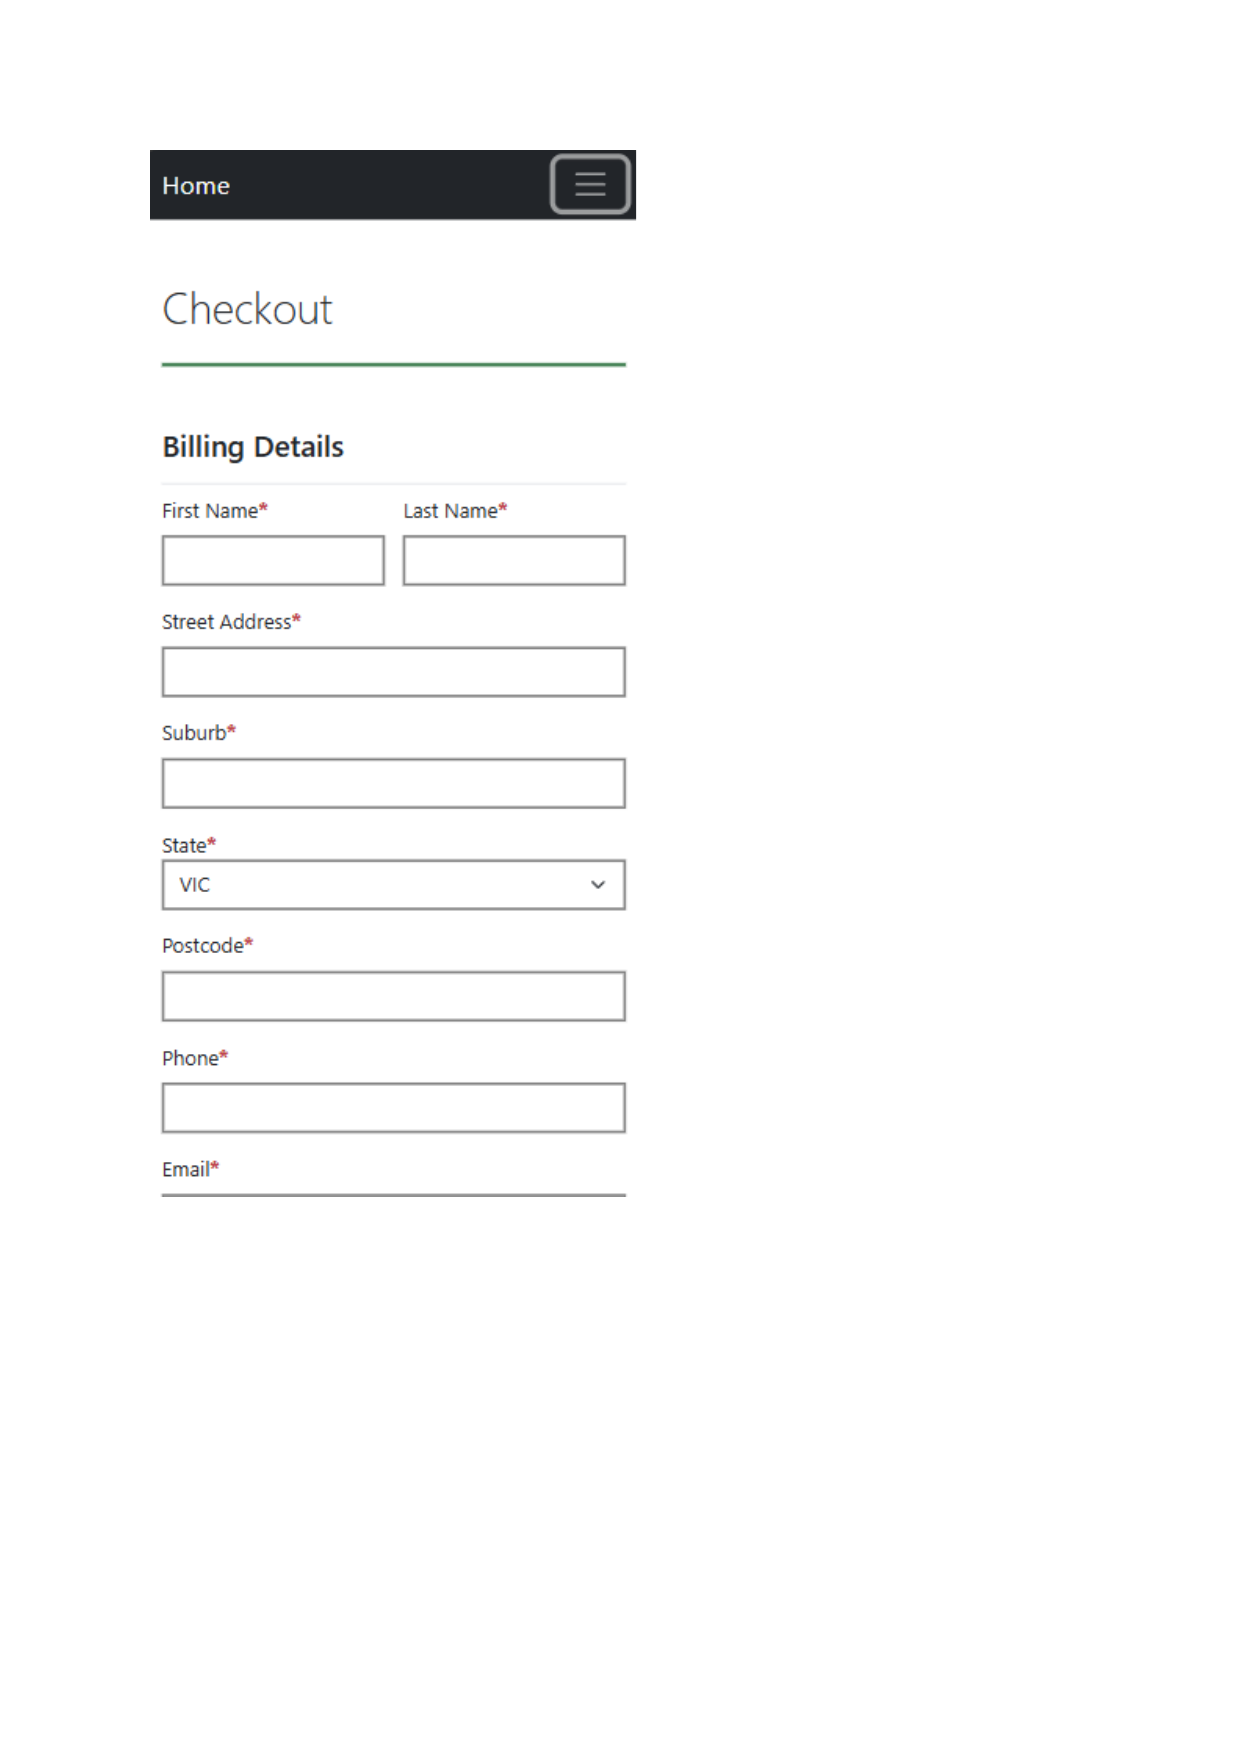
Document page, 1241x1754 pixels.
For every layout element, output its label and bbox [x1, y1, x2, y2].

picture [150, 150, 637, 1197]
